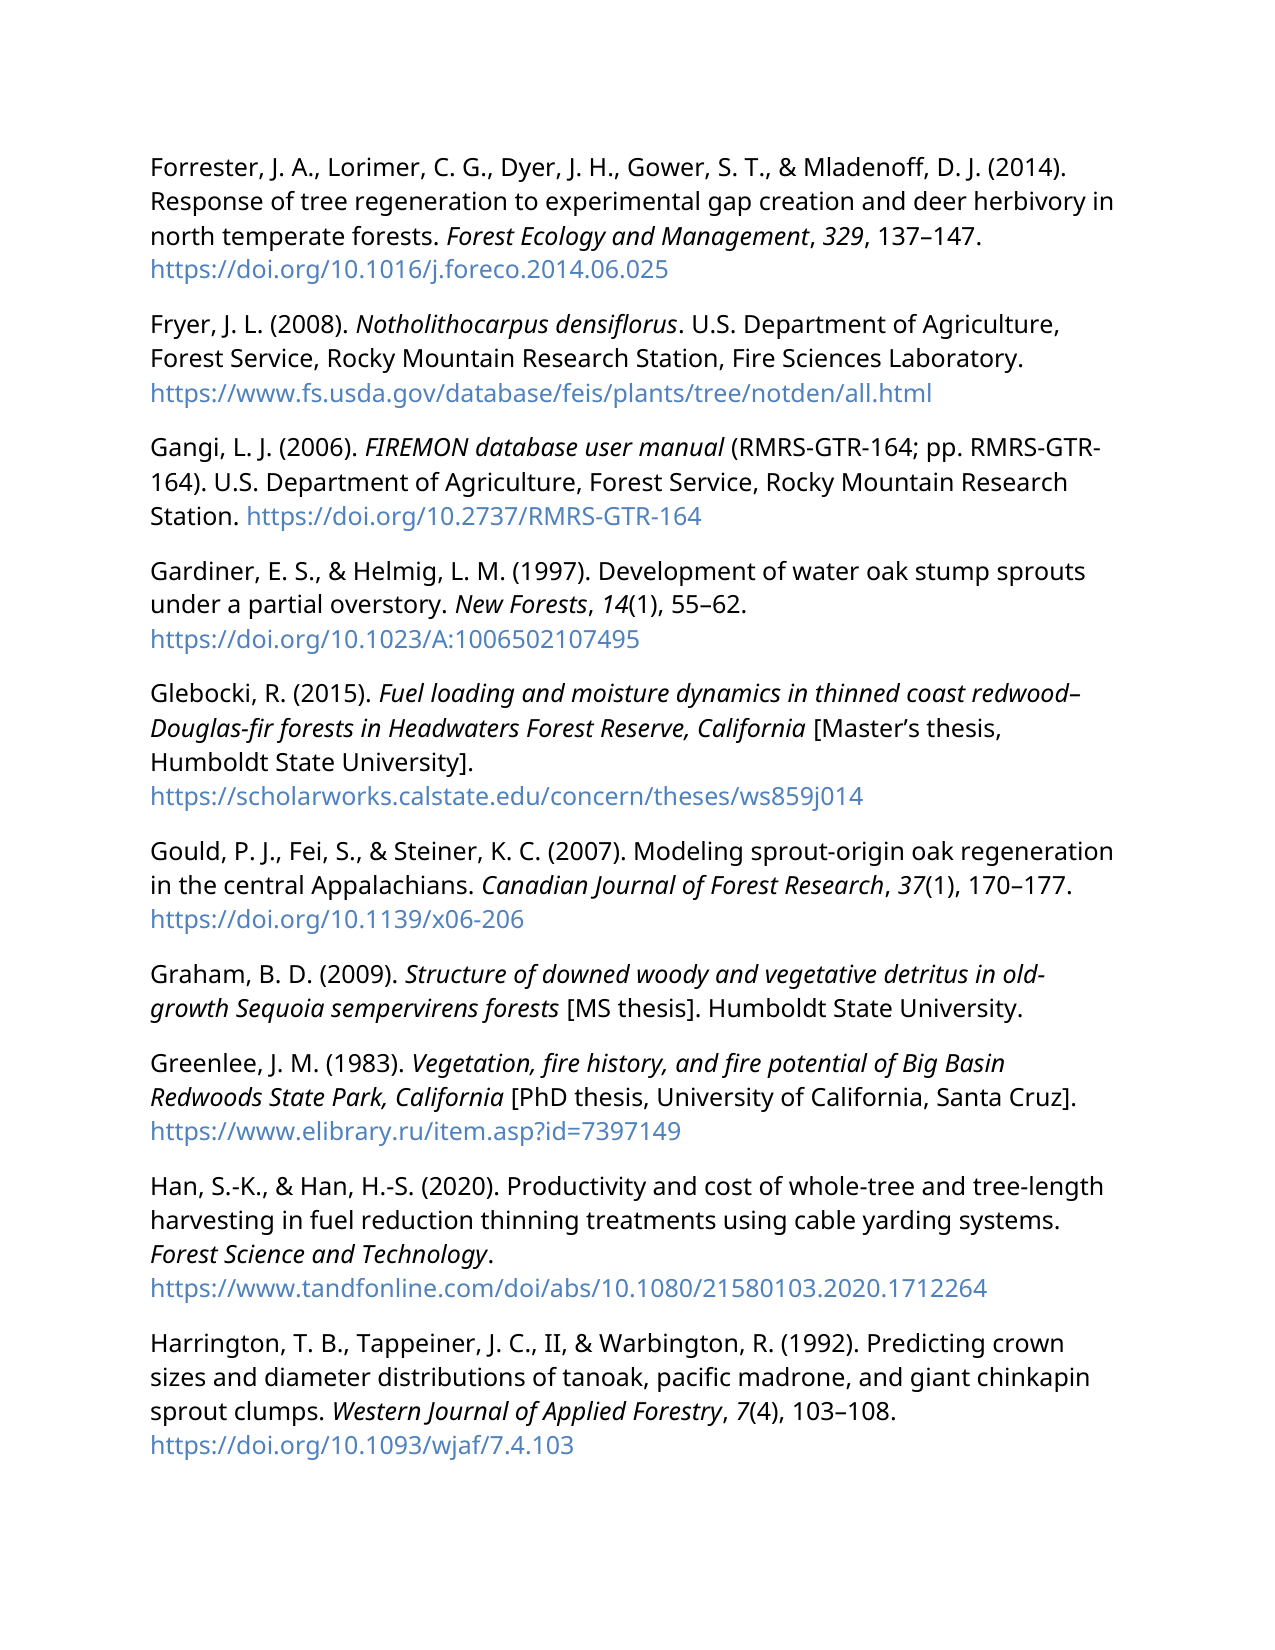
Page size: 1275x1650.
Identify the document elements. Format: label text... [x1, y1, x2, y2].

text Forrester, J. A., Lorimer, C. G., Dyer, J. H., Gower, S. T., & Mladenoff, D. J. (2014). Response of tree regeneration to experimental gap creation and deer herbivory in north temperate forests. Forest Ecology and Management, 329, 137–147. https://doi.org/10.1016/j.foreco.2014.06.025 [150, 150, 1125, 286]
text Gardiner, E. S., & Helmig, L. M. (1997). Development of water oak stump sprouts under a partial overstory. New Forests, 14(1), 55–62. https://doi.org/10.1023/A:1006502107495 [150, 553, 1125, 655]
text Gould, P. J., Fei, S., & Steiner, K. C. (2007). Modeling sprout-origin oak regeneration in the central Appalachians. Canadian Journal of Forest Research, 37(1), 170–177. https://doi.org/10.1139/x06-206 [150, 833, 1125, 935]
text Harrington, T. B., Tappeiner, J. C., II, & Warbington, R. (1992). Predicting crown sizes and diameter distributions of tanoak, pacific madrone, and giant chinkapin sprout clumps. Western Journal of Applied Forestry, 7(4), 103–108. https://doi.org/10.1093/wjaf/7.4.103 [150, 1325, 1125, 1462]
text Han, S.-K., & Han, H.-S. (2020). Productivity and cost of whole-tree and tree-length harvesting in fuel reduction thinning treatments using cable yarding systems. Forest Science and Technology. https://www.tandfonline.com/doi/abs/10.1080/21580103.2020.1712264 [150, 1168, 1125, 1304]
text Fryer, J. L. (2008). Notholithocarpus densiflorus. U.S. Department of Agriculture, Forest Service, Rocky Mountain Research Station, Fire Sciences Laboratory. https://www.fs.usda.gov/database/feis/plants/tree/notden/all.html [150, 307, 1125, 409]
text Graham, B. D. (2009). Structure of downed woody and vegetative detritus in old-growth Sequoia sempervirens forests [MS thesis]. Humboldt State University. [150, 956, 1125, 1024]
text Gangi, L. J. (2006). FIREMON database user manual (RMRS-GTR-164; pp. RMRS-GTR-164). U.S. Department of Agriculture, Forest Service, Rocky Mountain Research Station. https://doi.org/10.2737/RMRS-GTR-164 [150, 430, 1125, 532]
text Greenlee, J. M. (1983). Vegetation, fire history, and fire potential of Big Basin Redwoods State Park, California [PhD thesis, University of California, Santa Cruz]. https://www.elibrary.ru/item.asp?id=7397149 [150, 1045, 1125, 1147]
text Glebocki, R. (2015). Fuel loading and moisture dynamics in thinned coast redwood–Douglas-fir forests in Headwaters Forest Reserve, California [Master’s thesis, Humboldt State University]. https://scholarworks.calstate.edu/concern/theses/ws859j014 [150, 676, 1125, 812]
